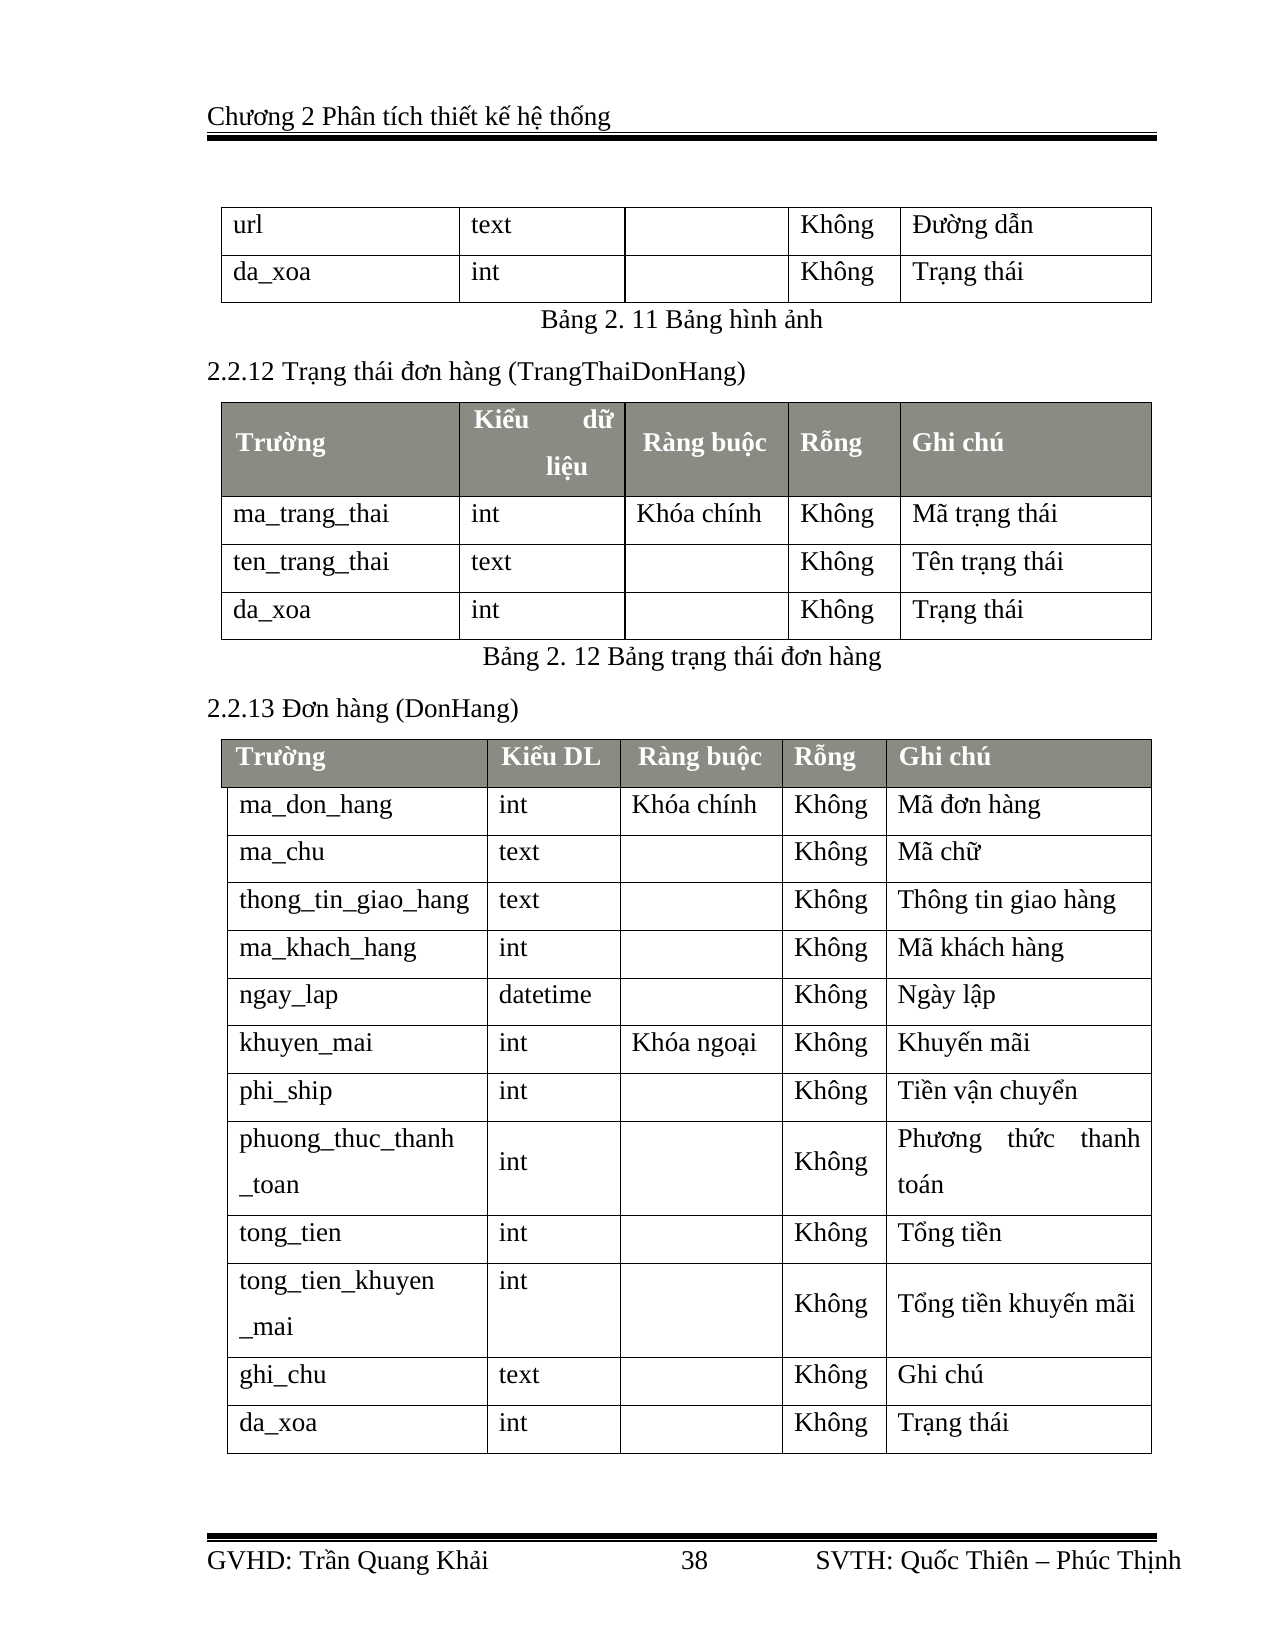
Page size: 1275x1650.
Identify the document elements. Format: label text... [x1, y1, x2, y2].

table_cell int [460, 497, 624, 544]
table_cell int [488, 1406, 620, 1453]
table_cell Khuyến mãi [887, 1026, 1151, 1073]
table_cell Không [783, 979, 886, 1025]
table_cell Không [783, 1074, 886, 1121]
table_cell Không [789, 497, 900, 544]
table_cell ngay_lap [228, 979, 487, 1025]
table_header Kiểu DL [488, 740, 620, 787]
table_cell Ngày lập [887, 979, 1151, 1025]
table_header Ghi chú [901, 403, 1151, 496]
list Trạng thái đơn hàng (TrangThaiDonHang) [207, 355, 1157, 386]
table_cell Không [783, 836, 886, 882]
table_cell Tên trạng thái [901, 545, 1151, 592]
table_cell [621, 1074, 782, 1121]
table_cell Không [783, 1216, 886, 1263]
table_cell datetime [488, 979, 620, 1025]
table_cell Không [783, 1026, 886, 1073]
table_cell da_xoa [222, 593, 459, 639]
table_cell Khóa chính [626, 497, 788, 544]
table_cell Không [789, 208, 900, 254]
table_cell Khóa chính [621, 788, 782, 834]
table_cell da_xoa [228, 1406, 487, 1453]
table_cell Không [783, 1264, 886, 1357]
table_cell tong_tien_khuyen _mai [228, 1264, 487, 1357]
table_header Ghi chú [887, 740, 1151, 787]
table_cell text [488, 883, 620, 930]
table_cell int [460, 256, 624, 302]
table_cell Không [783, 1406, 886, 1453]
table_cell int [488, 1264, 620, 1357]
table_cell int [488, 1216, 620, 1263]
table_cell [621, 1264, 782, 1357]
table_header Kiểu dữ liệu [460, 403, 624, 496]
table_cell Tiền vận chuyển [887, 1074, 1151, 1121]
table_cell tong_tien [228, 1216, 487, 1263]
table_cell url [222, 208, 459, 254]
table_cell Tổng tiền khuyến mãi [887, 1264, 1151, 1357]
table_cell ghi_chu [228, 1358, 487, 1405]
table_cell Không [789, 256, 900, 302]
table_cell text [488, 1358, 620, 1405]
table_cell int [460, 593, 624, 639]
table_cell Trạng thái [901, 593, 1151, 639]
table_header Trường [222, 403, 459, 496]
table_cell ma_chu [228, 836, 487, 882]
table_cell Trạng thái [887, 1406, 1151, 1453]
table_cell [621, 1216, 782, 1263]
table_cell Không [783, 1122, 886, 1215]
table_cell text [460, 545, 624, 592]
table_cell int [488, 788, 620, 834]
table_cell text [488, 836, 620, 882]
text Bảng 2. 11 Bảng hình ảnh [207, 303, 1157, 334]
table_cell ten_trang_thai [222, 545, 459, 592]
table_cell Khóa ngoại [621, 1026, 782, 1073]
table_cell Không [783, 788, 886, 834]
table_cell Thông tin giao hàng [887, 883, 1151, 930]
table_cell [626, 545, 788, 592]
table_cell da_xoa [222, 256, 459, 302]
table_cell Không [783, 931, 886, 978]
table_cell Tổng tiền [887, 1216, 1151, 1263]
table_cell int [488, 931, 620, 978]
table_cell khuyen_mai [228, 1026, 487, 1073]
table_cell [621, 883, 782, 930]
table_cell Mã trạng thái [901, 497, 1151, 544]
table_header Trường [222, 740, 487, 787]
table_cell int [488, 1074, 620, 1121]
table_header Ràng buộc [621, 740, 782, 787]
table_cell ma_trang_thai [222, 497, 459, 544]
text Bảng 2. 12 Bảng trạng thái đơn hàng [207, 640, 1157, 672]
table_cell ma_khach_hang [228, 931, 487, 978]
table_cell Không [789, 593, 900, 639]
table_cell int [488, 1122, 620, 1215]
table_cell Không [783, 883, 886, 930]
table_cell [621, 1122, 782, 1215]
table_cell Ghi chú [887, 1358, 1151, 1405]
table_cell [626, 208, 788, 254]
table_cell [621, 1358, 782, 1405]
table_cell Mã chữ [887, 836, 1151, 882]
table_cell phi_ship [228, 1074, 487, 1121]
table_cell int [488, 1026, 620, 1073]
table_cell ma_don_hang [228, 788, 487, 834]
table_header Rỗng [789, 403, 900, 496]
table_cell Phương thức thanh toán [887, 1122, 1151, 1215]
table_header Ràng buộc [626, 403, 788, 496]
table_cell text [460, 208, 624, 254]
table_cell phuong_thuc_thanh _toan [228, 1122, 487, 1215]
table_cell Mã khách hàng [887, 931, 1151, 978]
table_cell [626, 593, 788, 639]
table_cell [621, 1406, 782, 1453]
table_header Rỗng [783, 740, 886, 787]
table_cell [621, 979, 782, 1025]
table_cell [626, 256, 788, 302]
list Đơn hàng (DonHang) [207, 692, 1157, 723]
table_cell Không [783, 1358, 886, 1405]
table_cell [621, 836, 782, 882]
table_cell Mã đơn hàng [887, 788, 1151, 834]
table_cell thong_tin_giao_hang [228, 883, 487, 930]
table_cell Trạng thái [901, 256, 1151, 302]
table_cell Không [789, 545, 900, 592]
table_cell Đường dẫn [901, 208, 1151, 254]
table_cell [621, 931, 782, 978]
